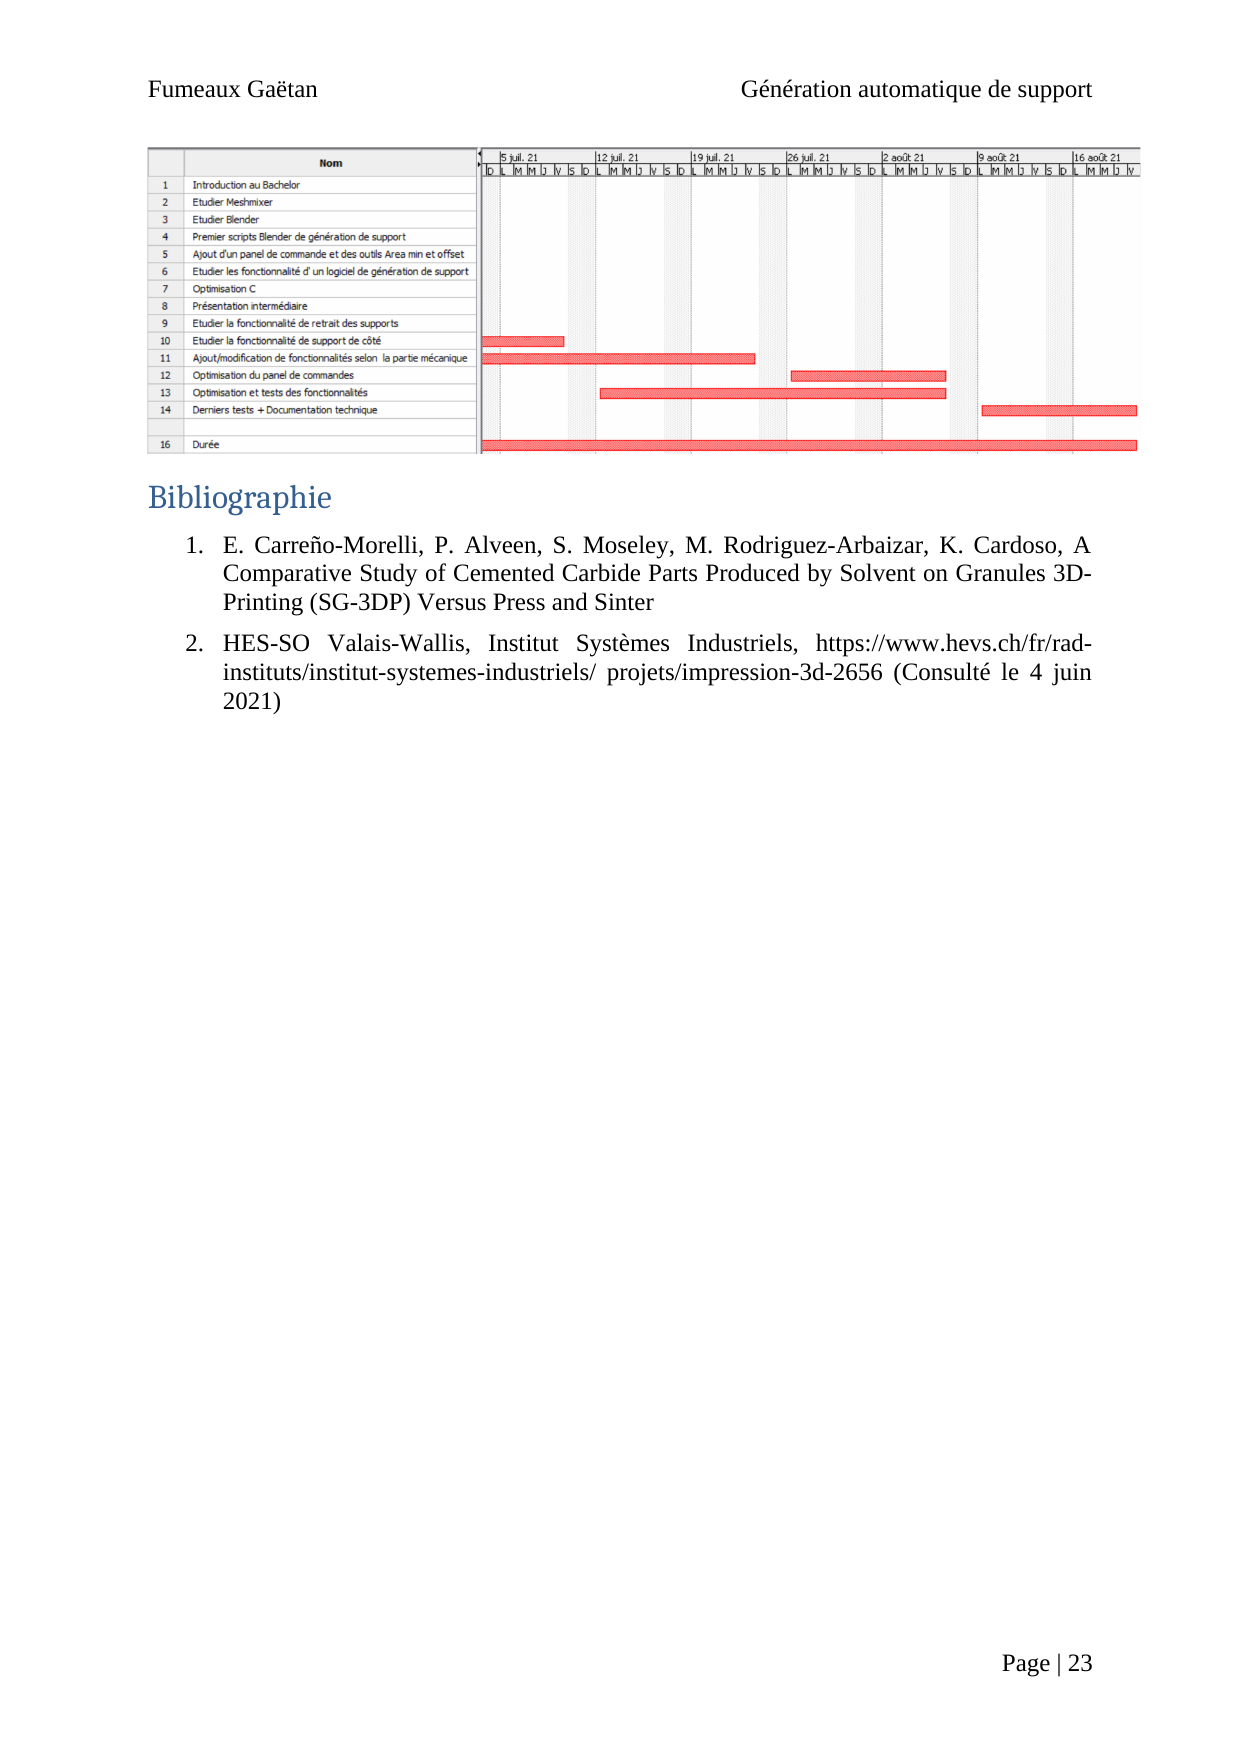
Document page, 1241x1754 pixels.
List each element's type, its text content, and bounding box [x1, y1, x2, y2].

list HES-SO Valais-Wallis, Institut Systèmes Industriels, https://www.hevs.ch/fr/rad-instituts/institut-systemes-industriels/ projets/impression-3d-2656 (Consulté le 4 juin 2021) [185, 628, 1093, 715]
subtitle Bibliographie [148, 479, 1093, 517]
picture [147, 147, 1141, 454]
list E. Carreño-Morelli, P. Alveen, S. Moseley, M. Rodriguez-Arbaizar, K. Cardoso, A Comparative Study of Cemented Carbide Parts Produced by Solvent on Granules 3D-Printing (SG-3DP) Versus Press and Sinter [185, 530, 1093, 616]
